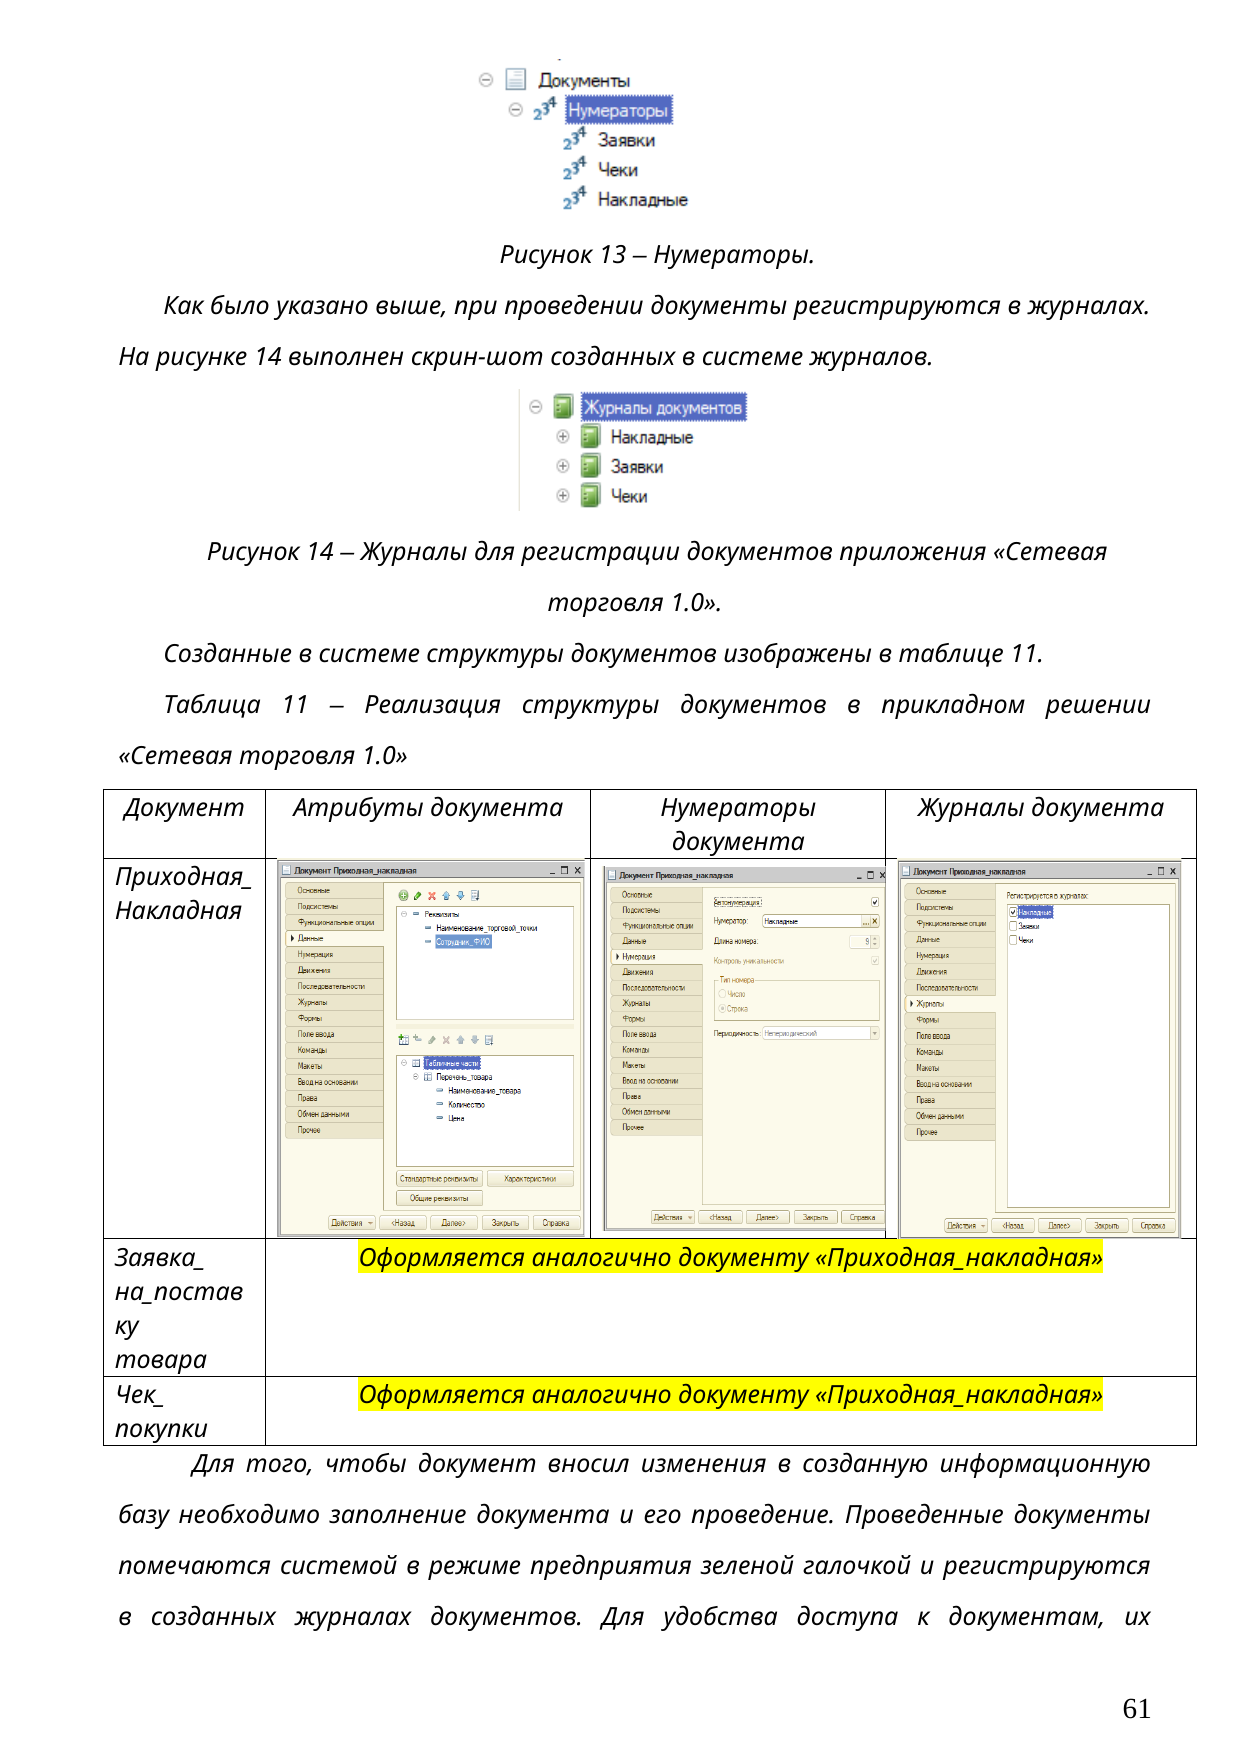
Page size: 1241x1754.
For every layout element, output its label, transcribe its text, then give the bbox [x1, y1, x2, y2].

table_header Журналы документа [886, 790, 1196, 858]
table_cell Оформляется аналогично документу «Приходная_накладная» [266, 1377, 1196, 1445]
table_cell [591, 859, 885, 1238]
table_cell Оформляется аналогично документу «Приходная_накладная» [266, 1239, 1196, 1376]
table_cell [1182, 859, 1196, 1238]
table_cell Заявка_ на_поставку товара [104, 1239, 265, 1376]
picture [473, 59, 841, 214]
text Рисунок 14 – Журналы для регистрации документов приложения «Сетевая торговля 1.0». [118, 533, 1152, 618]
text Как было указано выше, при проведении документы регистрируются в журналах. На рисунке 14 выполнен скрин-шот созданных в системе журналов. [118, 288, 1152, 373]
picture [897, 858, 1182, 1239]
table_header Нумераторы документа [591, 790, 885, 858]
table_header Документ [104, 790, 265, 858]
table_cell Приходная_Накладная [104, 859, 265, 1238]
text Рисунок 13 – Нумераторы. [118, 237, 1152, 271]
picture [277, 858, 585, 1237]
table_cell Чек_ покупки [104, 1377, 265, 1445]
text Созданные в системе структуры документов изображены в таблице 11. [118, 635, 1152, 669]
table_cell [266, 859, 590, 1238]
table_header Атрибуты документа [266, 790, 590, 858]
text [118, 1446, 1152, 1633]
picture [601, 866, 886, 1231]
picture [518, 389, 796, 511]
table_cell [886, 859, 897, 1238]
text Таблица 11 – Реализация структуры документов в прикладном решении «Сетевая торговля 1.0» [118, 686, 1152, 772]
